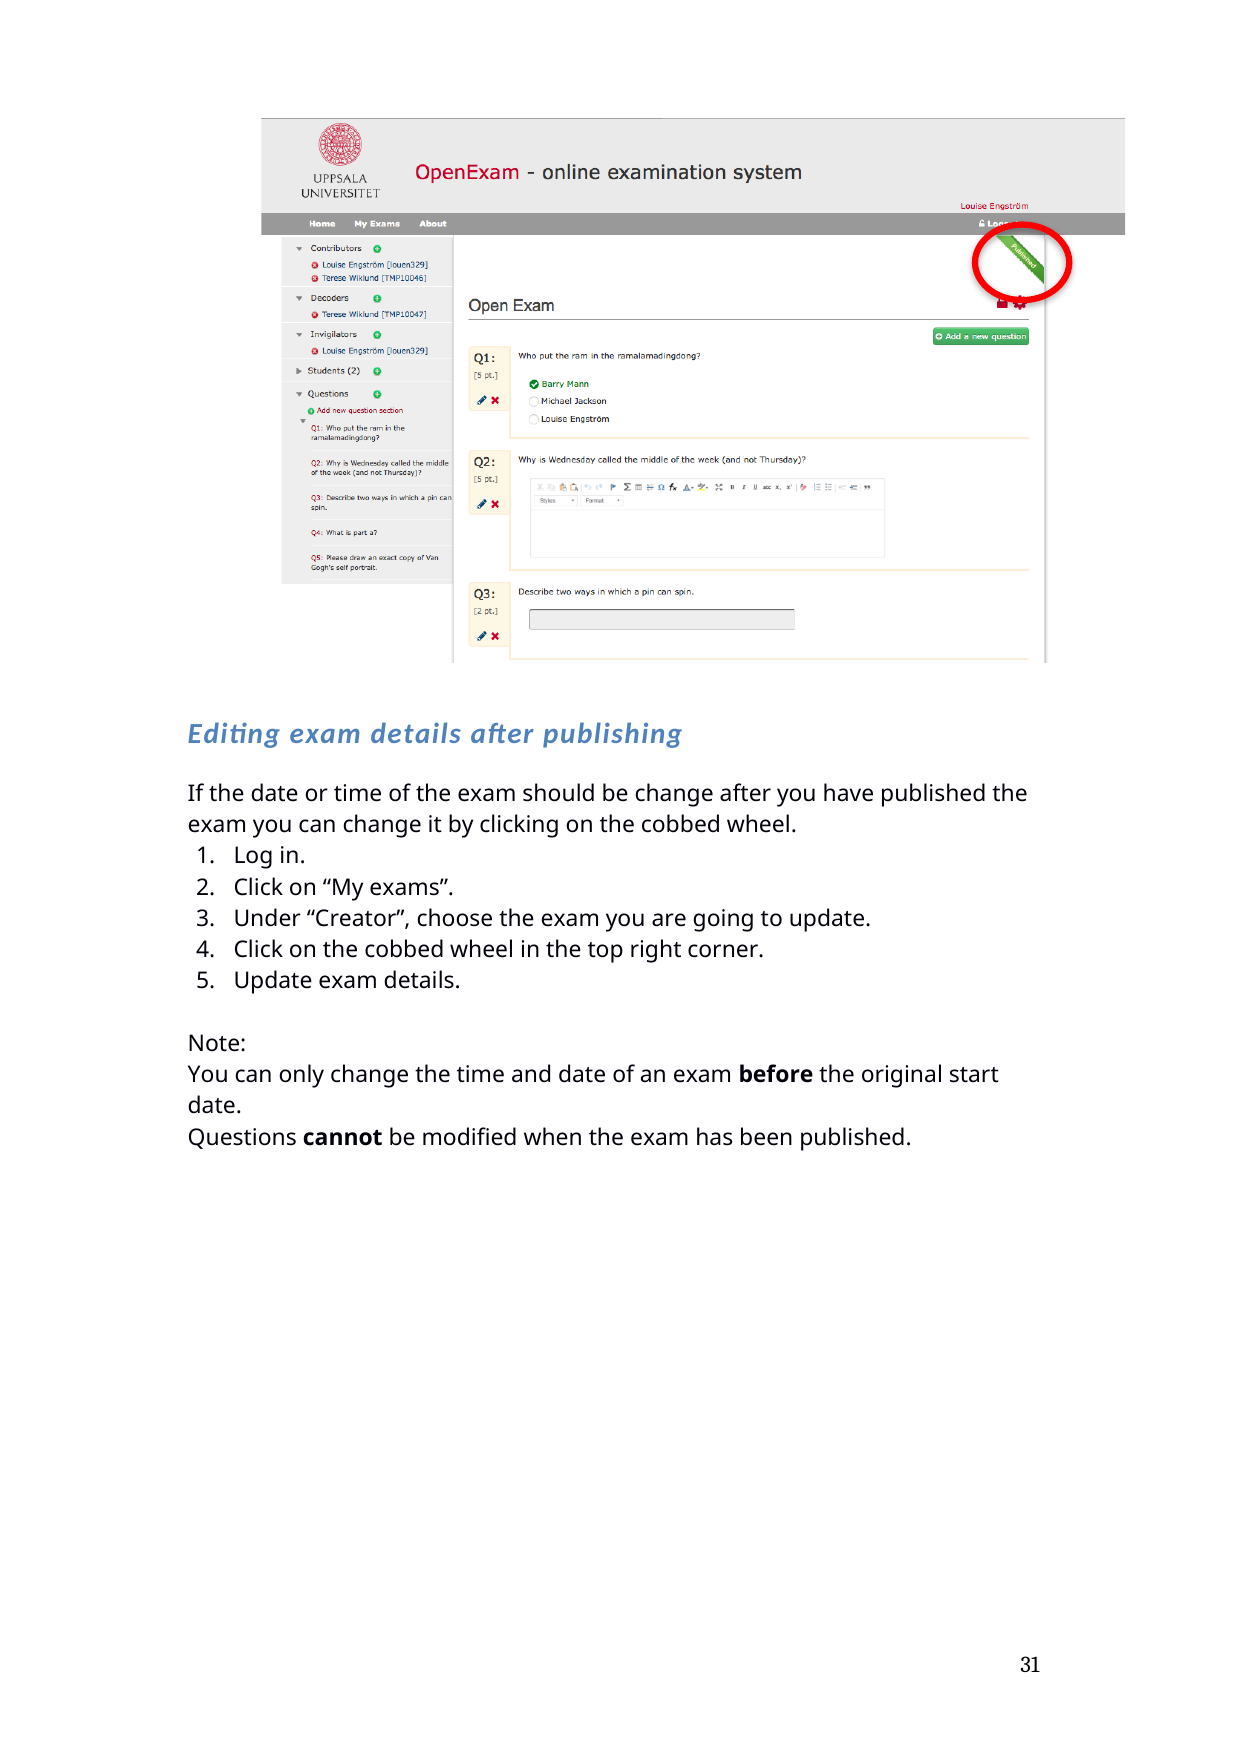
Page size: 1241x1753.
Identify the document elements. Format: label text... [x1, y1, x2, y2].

list Update exam details. [196, 964, 1053, 995]
text Note: [187, 1027, 1053, 1058]
text If the date or time of the exam should be change after you have published the exam you can change it by clicking on the cobbed wheel. [187, 777, 1053, 839]
list Log in. [196, 839, 1053, 870]
list Click on the cobbed wheel in the top right corner. [196, 933, 1053, 964]
subtitle Editing exam details after publishing [187, 715, 1053, 750]
picture [261, 118, 1126, 663]
list Click on “My exams”. [196, 870, 1053, 902]
list Under “Creator”, choose the exam you are going to update. [196, 902, 1053, 933]
list Questions cannot be modified when the exam has been published. [187, 1120, 1053, 1152]
text You can only change the time and date of an exam before the original start date. [187, 1058, 1053, 1120]
